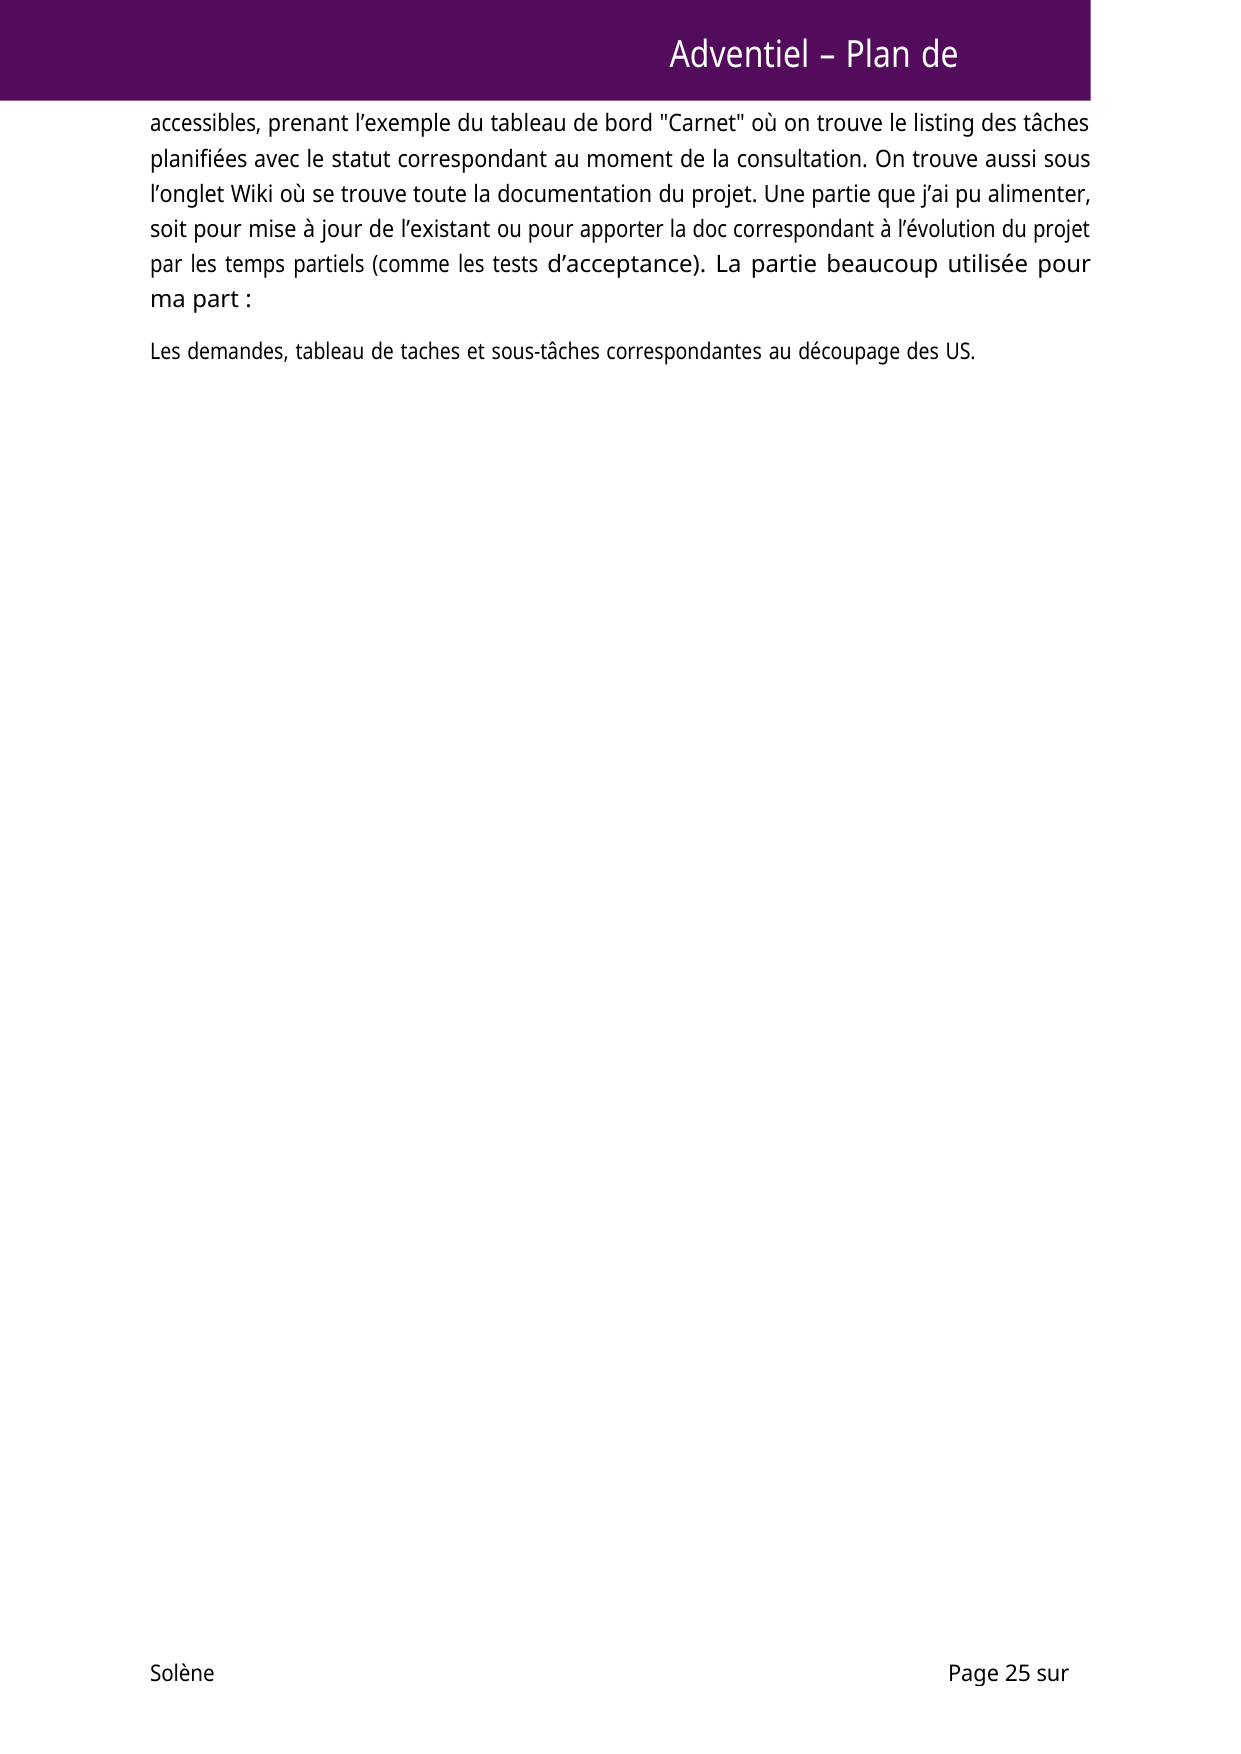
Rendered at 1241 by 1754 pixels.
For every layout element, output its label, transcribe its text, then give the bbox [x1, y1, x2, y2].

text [150, 106, 1091, 315]
text Les demandes, tableau de taches et sous-tâches correspondantes au découpage des US. [150, 335, 1240, 366]
